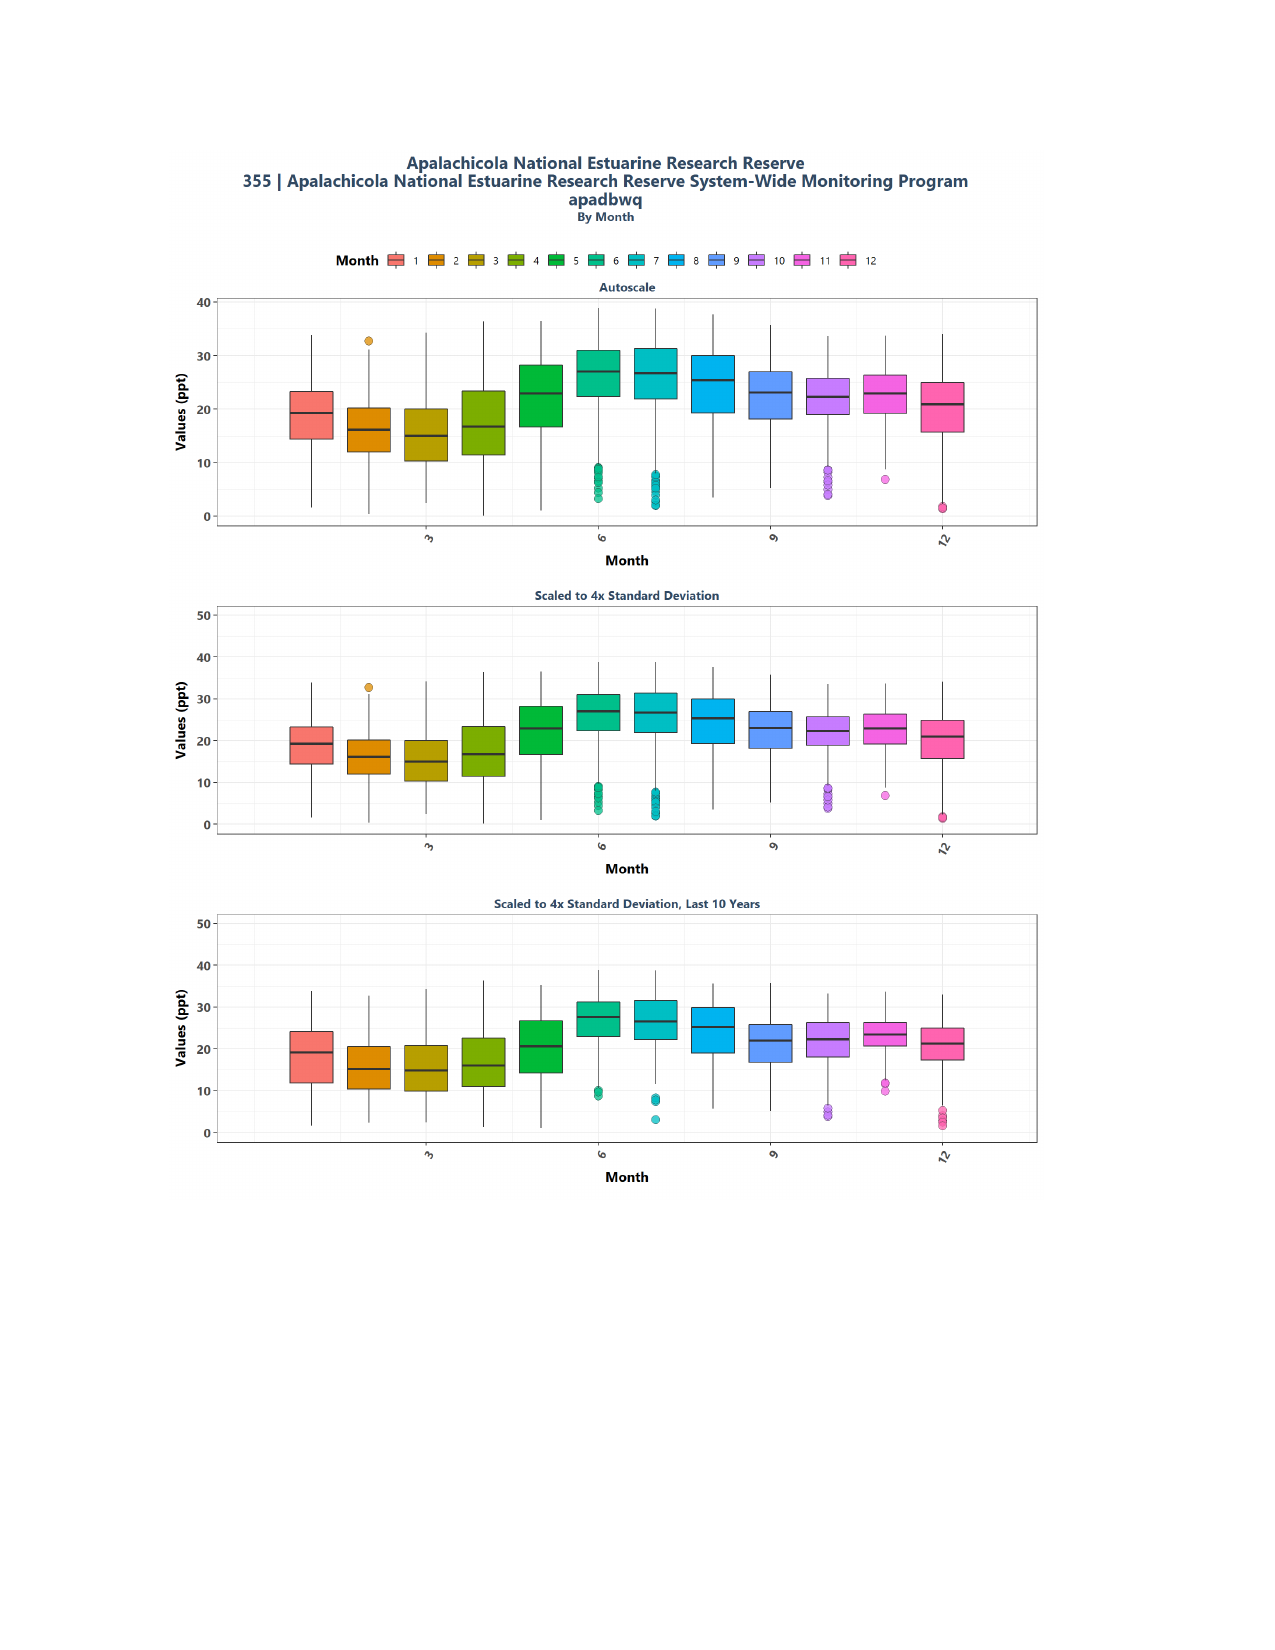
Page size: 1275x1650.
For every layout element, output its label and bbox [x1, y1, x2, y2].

picture [168, 150, 1044, 1200]
